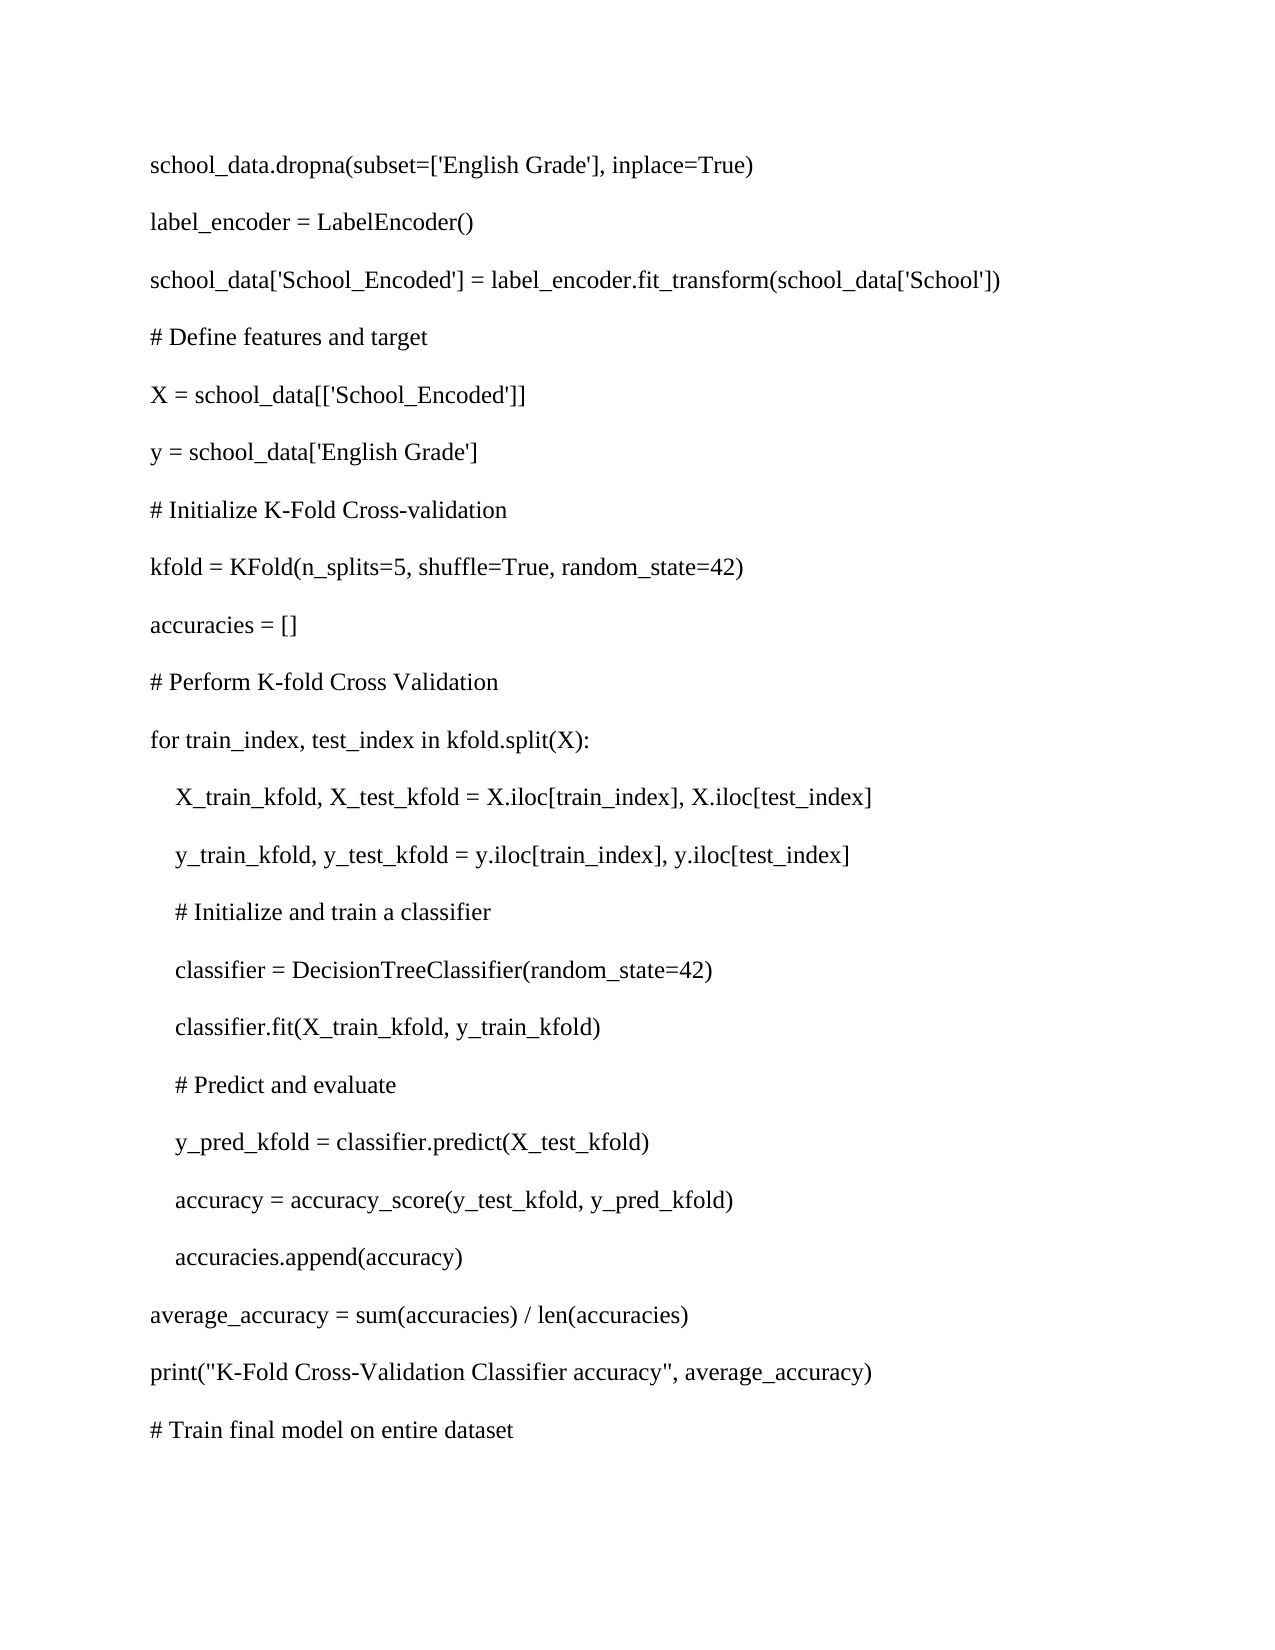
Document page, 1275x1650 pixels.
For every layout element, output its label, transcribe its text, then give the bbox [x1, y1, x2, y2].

text school_data.dropna(subset=['English Grade'], inplace=True) [150, 150, 1125, 179]
text kfold = KFold(n_splits=5, shuffle=True, random_state=42) [150, 552, 1125, 581]
text average_accuracy = sum(accuracies) / len(accuracies) [150, 1300, 1125, 1329]
text # Define features and target [150, 322, 1125, 351]
text accuracies.append(accuracy) [150, 1242, 1125, 1271]
text X_train_kfold, X_test_kfold = X.iloc[train_index], X.iloc[test_index] [150, 782, 1125, 811]
text y = school_data['English Grade'] [150, 437, 1125, 466]
text # Initialize and train a classifier [150, 897, 1125, 926]
text accuracies = [] [150, 610, 1125, 639]
text y_train_kfold, y_test_kfold = y.iloc[train_index], y.iloc[test_index] [150, 840, 1125, 869]
text label_encoder = LabelEncoder() [150, 207, 1125, 236]
text # Predict and evaluate [150, 1070, 1125, 1099]
text print("K-Fold Cross-Validation Classifier accuracy", average_accuracy) [150, 1357, 1125, 1386]
text for train_index, test_index in kfold.split(X): [150, 725, 1125, 754]
text y_pred_kfold = classifier.predict(X_test_kfold) [150, 1127, 1125, 1156]
text # Train final model on entire dataset [150, 1415, 1125, 1444]
text classifier = DecisionTreeClassifier(random_state=42) [150, 955, 1125, 984]
text school_data['School_Encoded'] = label_encoder.fit_transform(school_data['School']) [150, 265, 1125, 294]
text # Initialize K-Fold Cross-validation [150, 495, 1125, 524]
text # Perform K-fold Cross Validation [150, 667, 1125, 696]
text X = school_data[['School_Encoded']] [150, 380, 1125, 409]
text accuracy = accuracy_score(y_test_kfold, y_pred_kfold) [150, 1185, 1125, 1214]
text classifier.fit(X_train_kfold, y_train_kfold) [150, 1012, 1125, 1041]
